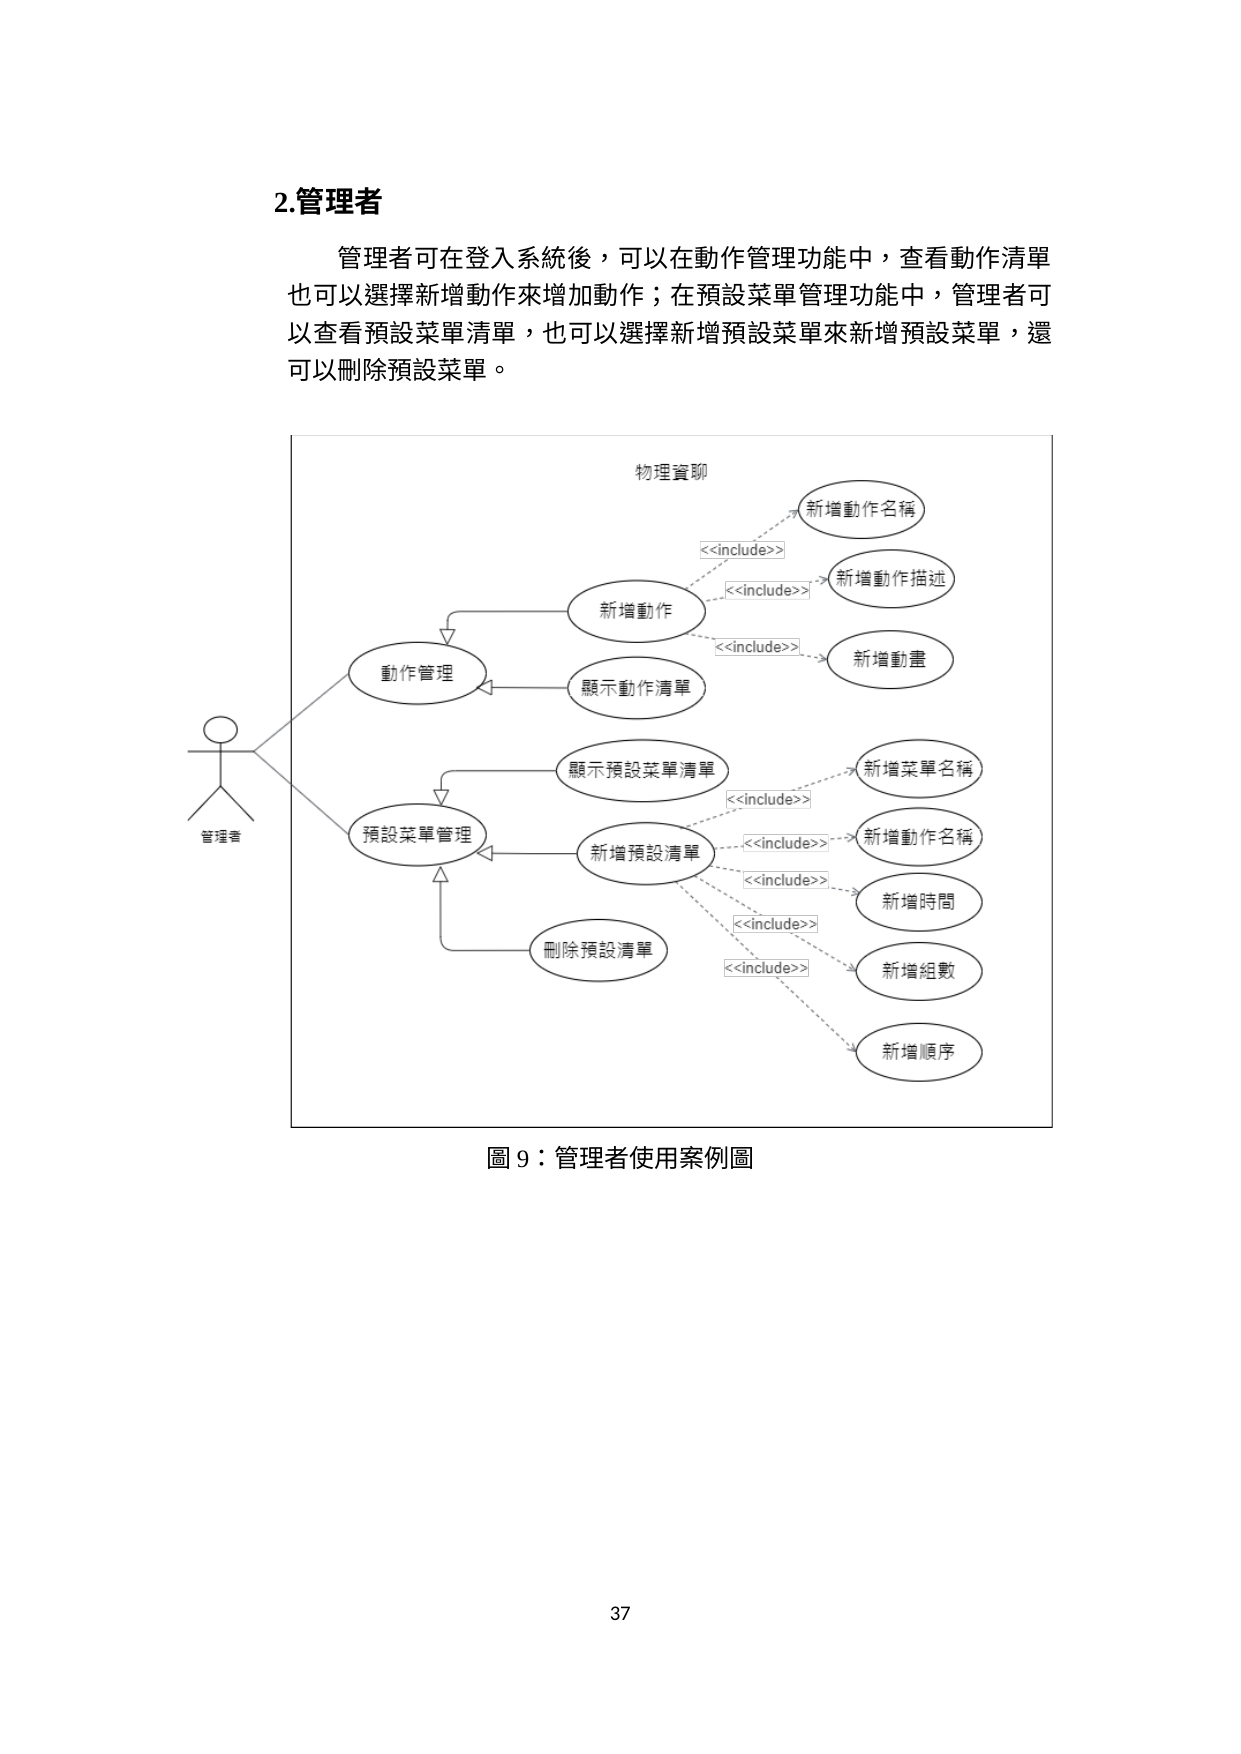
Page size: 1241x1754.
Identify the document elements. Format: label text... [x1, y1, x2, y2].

text 2.管理者 [187, 162, 1053, 237]
picture [187, 435, 1053, 1128]
text 圖 9：管理者使用案例圖 [187, 1137, 1053, 1175]
text 管理者可在登入系統後，可以在動作管理功能中，查看動作清單，也可以選擇新增動作來增加動作；在預設菜單管理功能中，管理者可以查看預設菜單清單，也可以選擇新增預設菜單來新增預設菜單，還可以刪除預設菜單。 [287, 237, 1053, 387]
